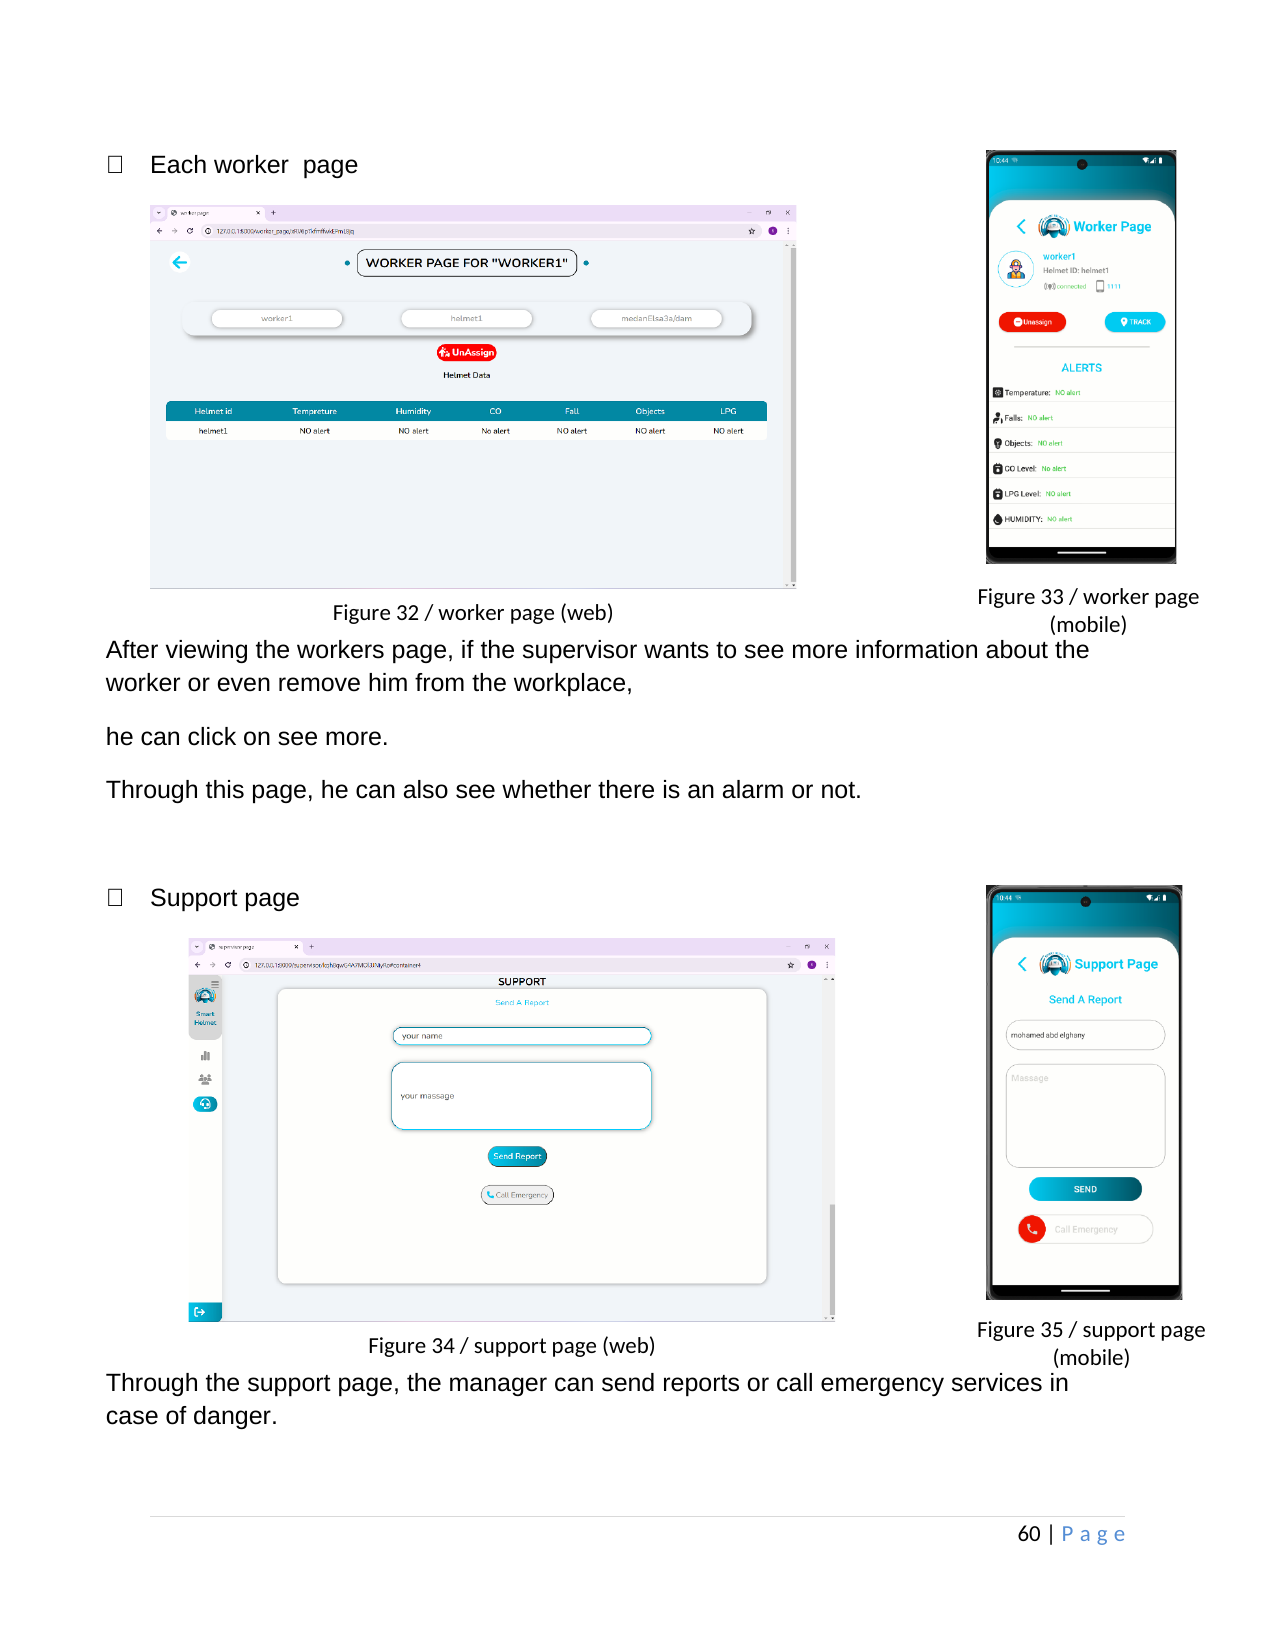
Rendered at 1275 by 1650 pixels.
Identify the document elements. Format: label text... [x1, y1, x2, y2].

text  Each worker page [106, 150, 1125, 179]
picture [986, 150, 1177, 564]
picture [188, 938, 836, 1322]
picture [986, 885, 1183, 1300]
text  Support page [106, 883, 1125, 912]
text he can click on see more. [106, 722, 1125, 750]
picture [150, 205, 797, 589]
text After viewing the workers page, if the supervisor wants to see more information about the worker or even remove him from the workplace, [106, 635, 1125, 696]
text Through the support page, the manager can send reports or call emergency services in case of danger. [106, 1368, 1125, 1429]
text Through this page, he can also see whether there is an alarm or not. [106, 775, 1125, 804]
